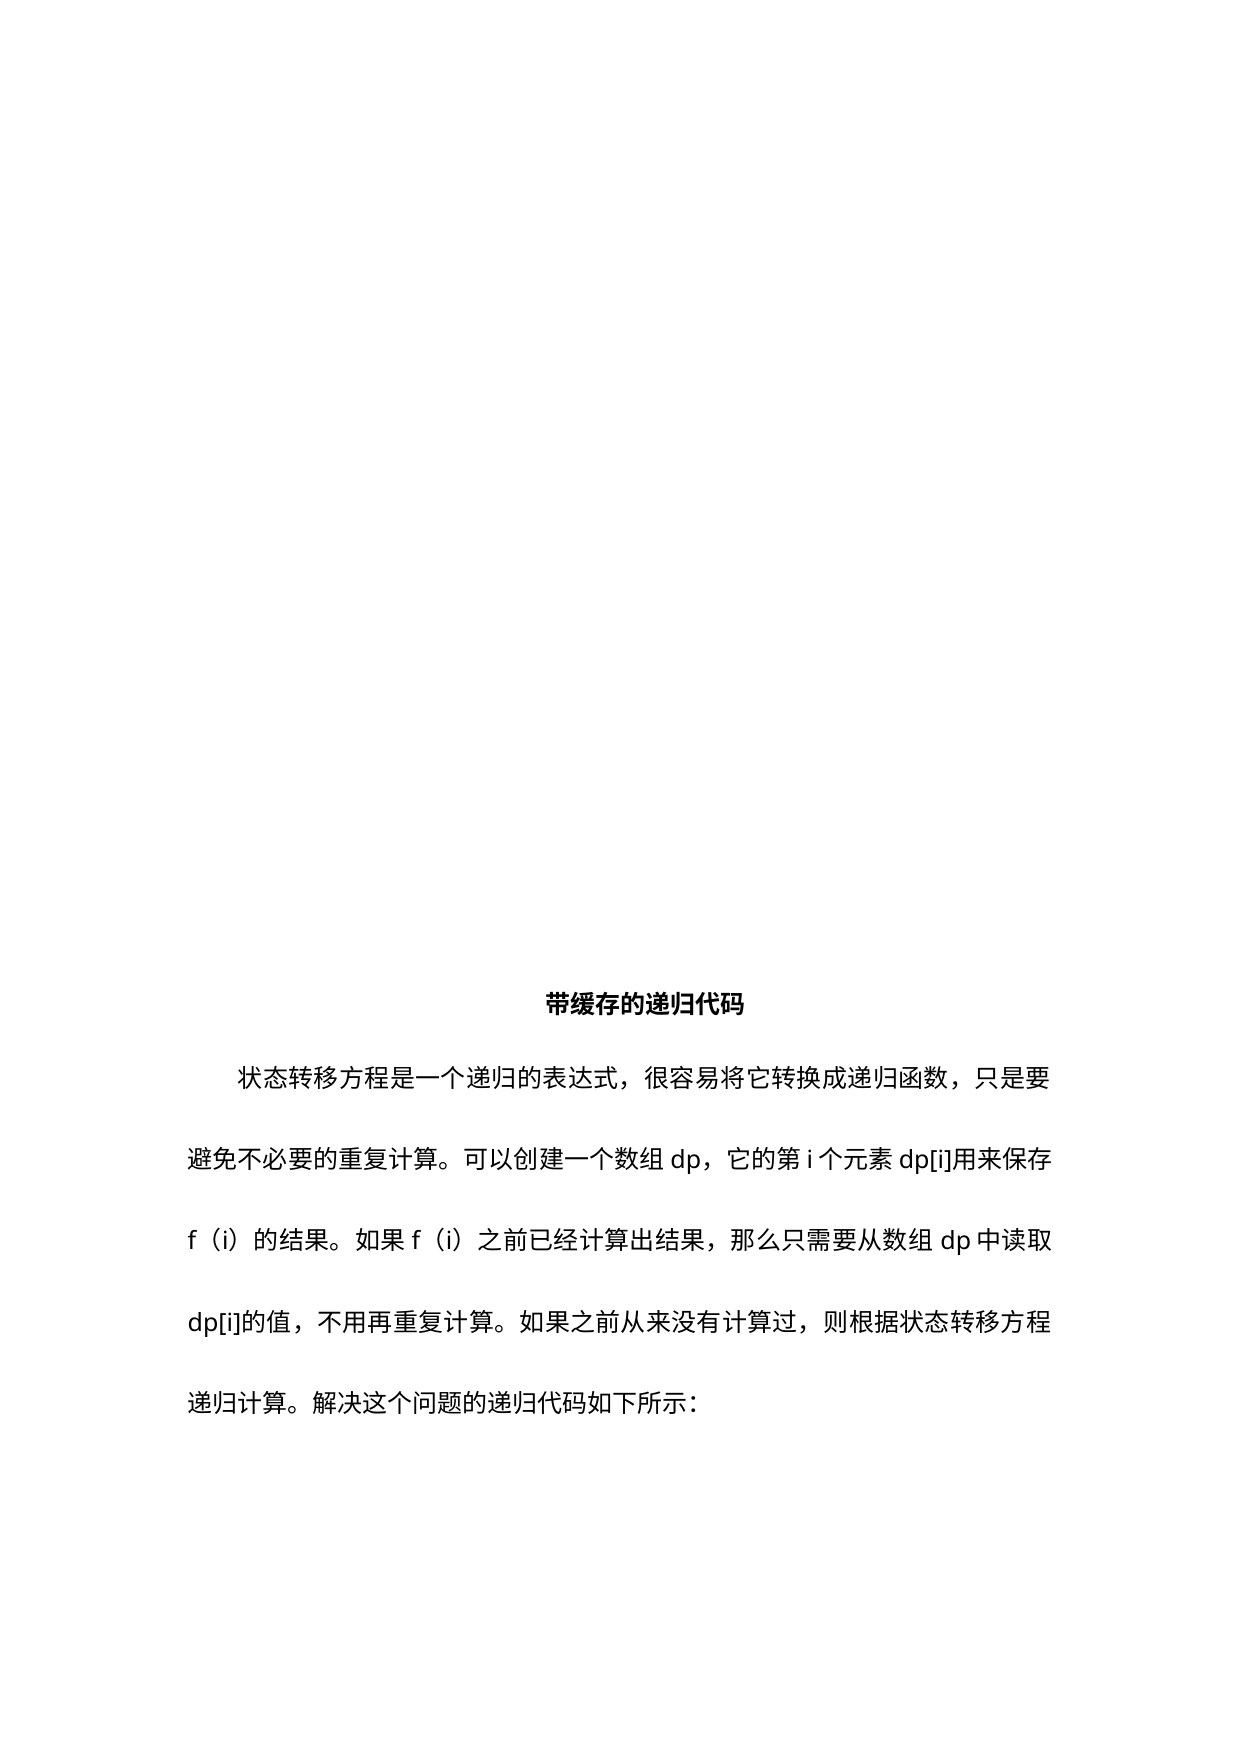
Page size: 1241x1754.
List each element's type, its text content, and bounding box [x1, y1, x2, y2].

text 带缓存的递归代码 [187, 970, 1053, 1035]
text 状态转移方程是一个递归的表达式，很容易将它转换成递归函数，只是要避免不必要的重复计算。可以创建一个数组dp，它的第i个元素dp[i]用来保存f（i）的结果。如果f（i）之前已经计算出结果，那么只需要从数组dp中读取dp[i]的值，不用再重复计算。如果之前从来没有计算过，则根据状态转移方程递归计算。解决这个问题的递归代码如下所示： [187, 1044, 1053, 1434]
